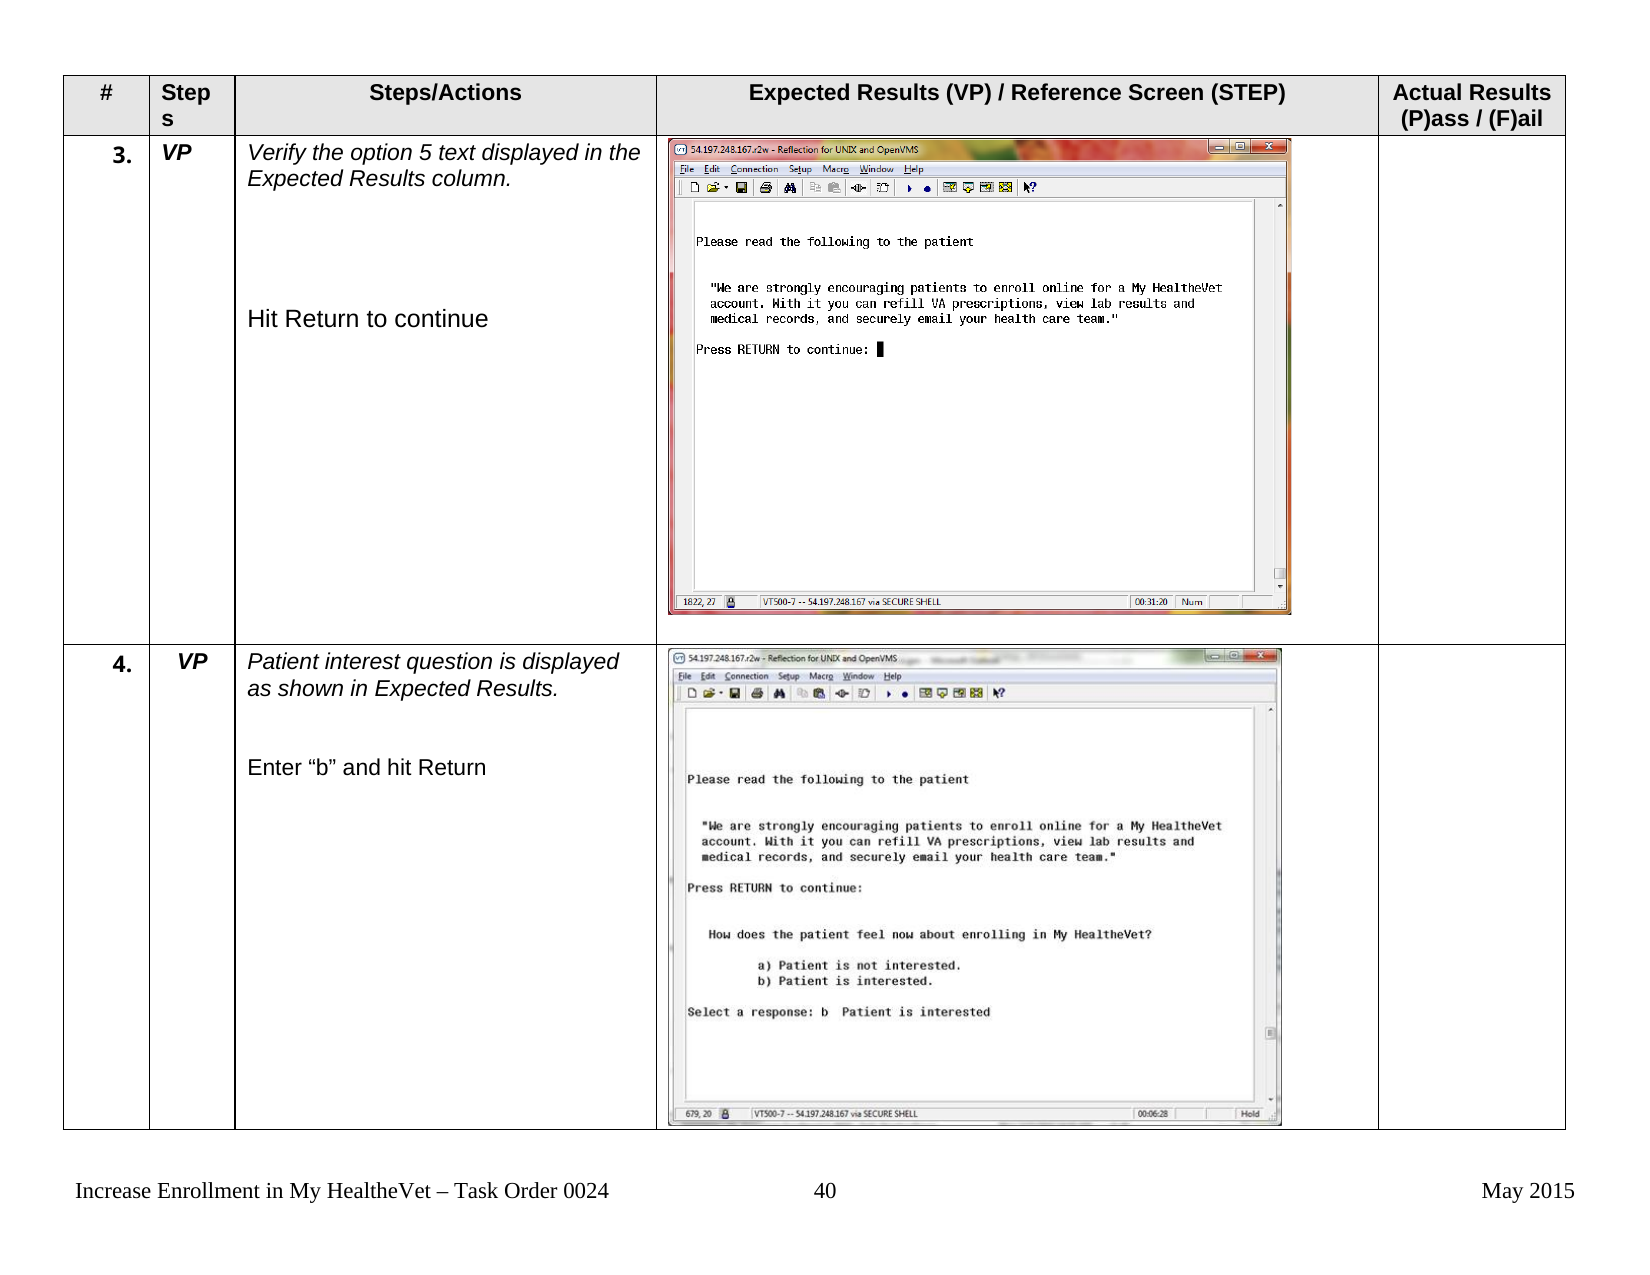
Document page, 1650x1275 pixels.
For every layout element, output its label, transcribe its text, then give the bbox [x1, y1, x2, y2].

table_cell Patient interest question is displayed as shown in Expected Results. Enter “b” and hit Return [236, 645, 656, 1128]
table_cell VP [150, 645, 234, 1128]
picture [668, 648, 1282, 1126]
table_cell [1379, 645, 1565, 1128]
table_header Steps [150, 76, 234, 135]
table_header Actual Results (P)ass / (F)ail [1379, 76, 1565, 135]
table_cell [64, 645, 149, 1128]
table_cell [64, 136, 149, 644]
table_cell Verify the option 5 text displayed in the Expected Results column. Hit Return to continue [236, 136, 656, 644]
table_cell [657, 645, 1378, 1128]
table_header # [64, 76, 149, 135]
table_header Expected Results (VP) / Reference Screen (STEP) [657, 76, 1378, 135]
table_cell [657, 136, 1378, 644]
picture [668, 138, 1292, 615]
table_cell VP [150, 136, 234, 644]
table_header Steps/Actions [236, 76, 656, 135]
table_cell [1379, 136, 1565, 644]
